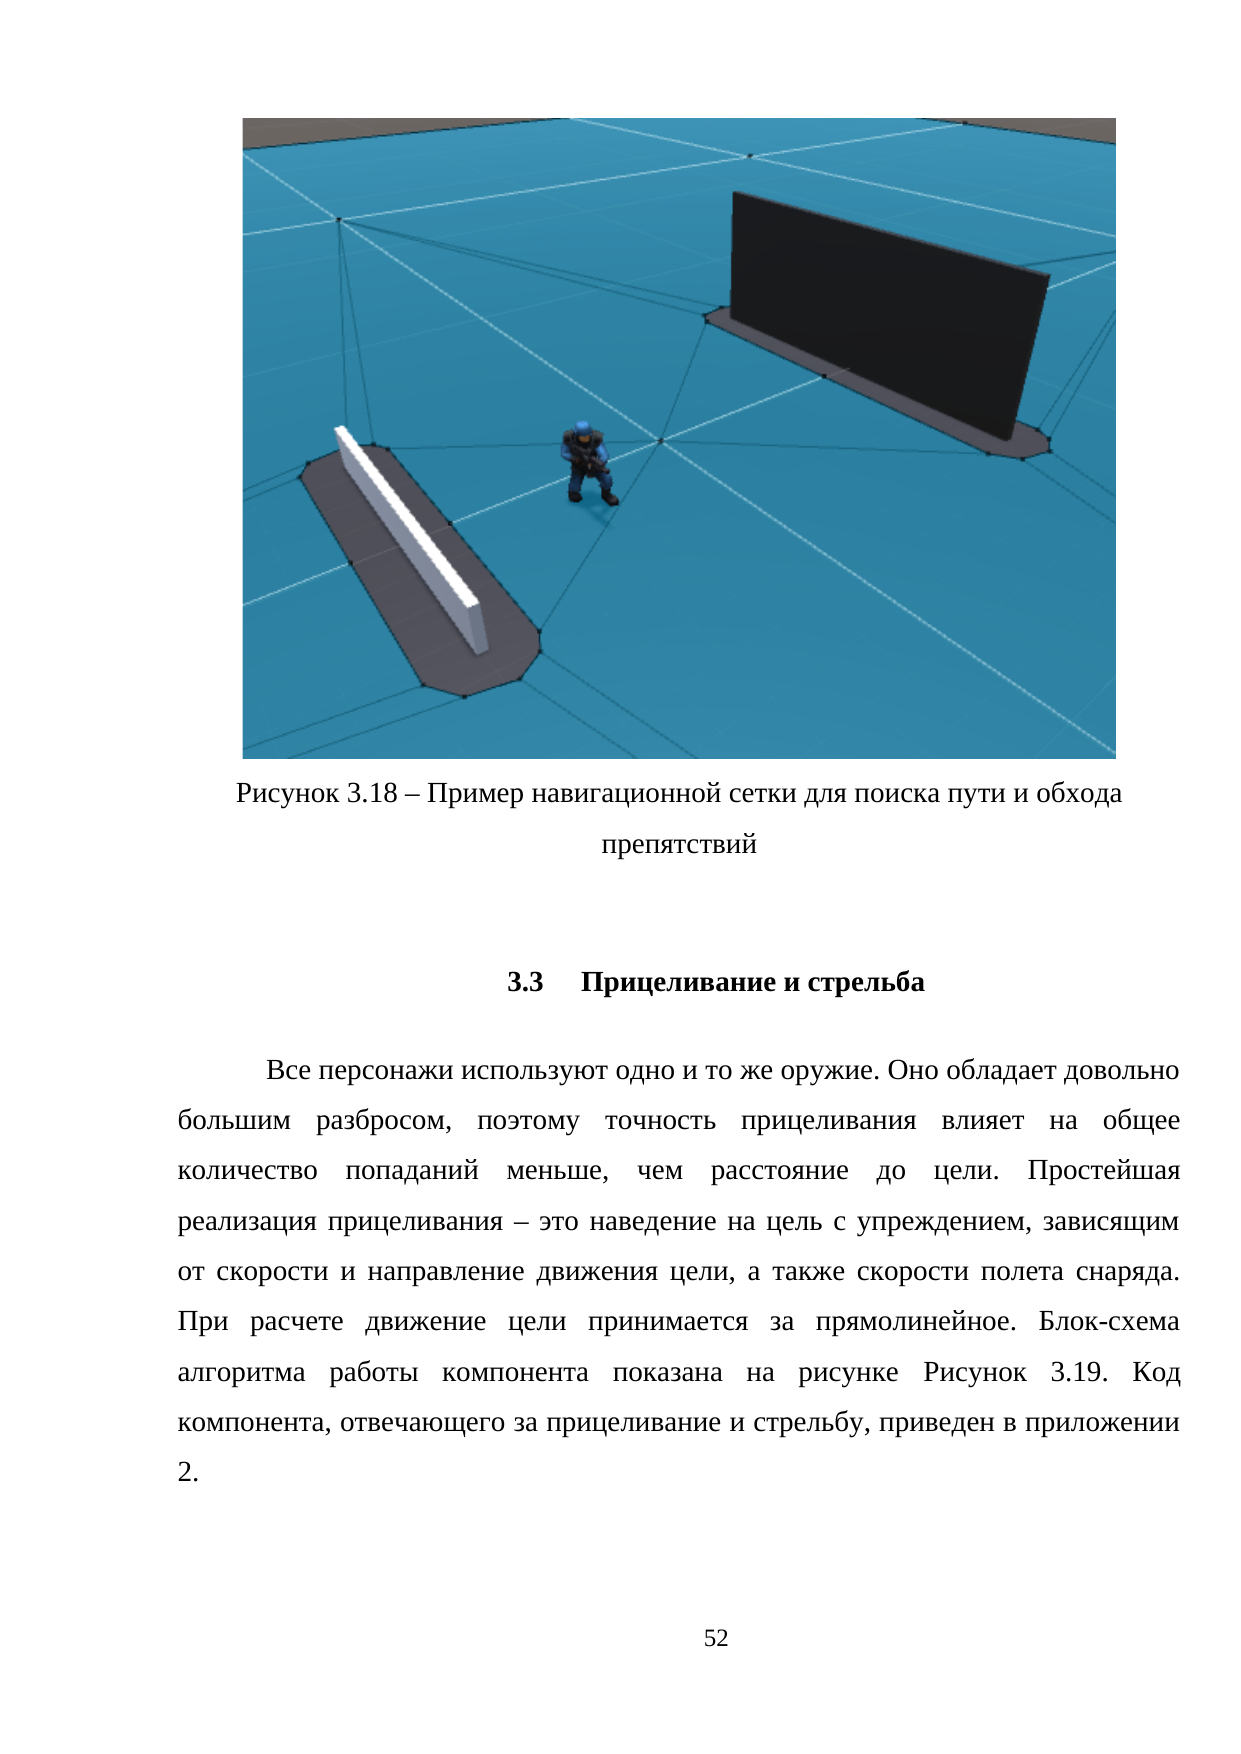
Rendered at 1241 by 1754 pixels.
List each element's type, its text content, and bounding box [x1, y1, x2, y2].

subtitle Прицеливание и стрельба [177, 964, 1181, 998]
picture [242, 118, 1116, 759]
